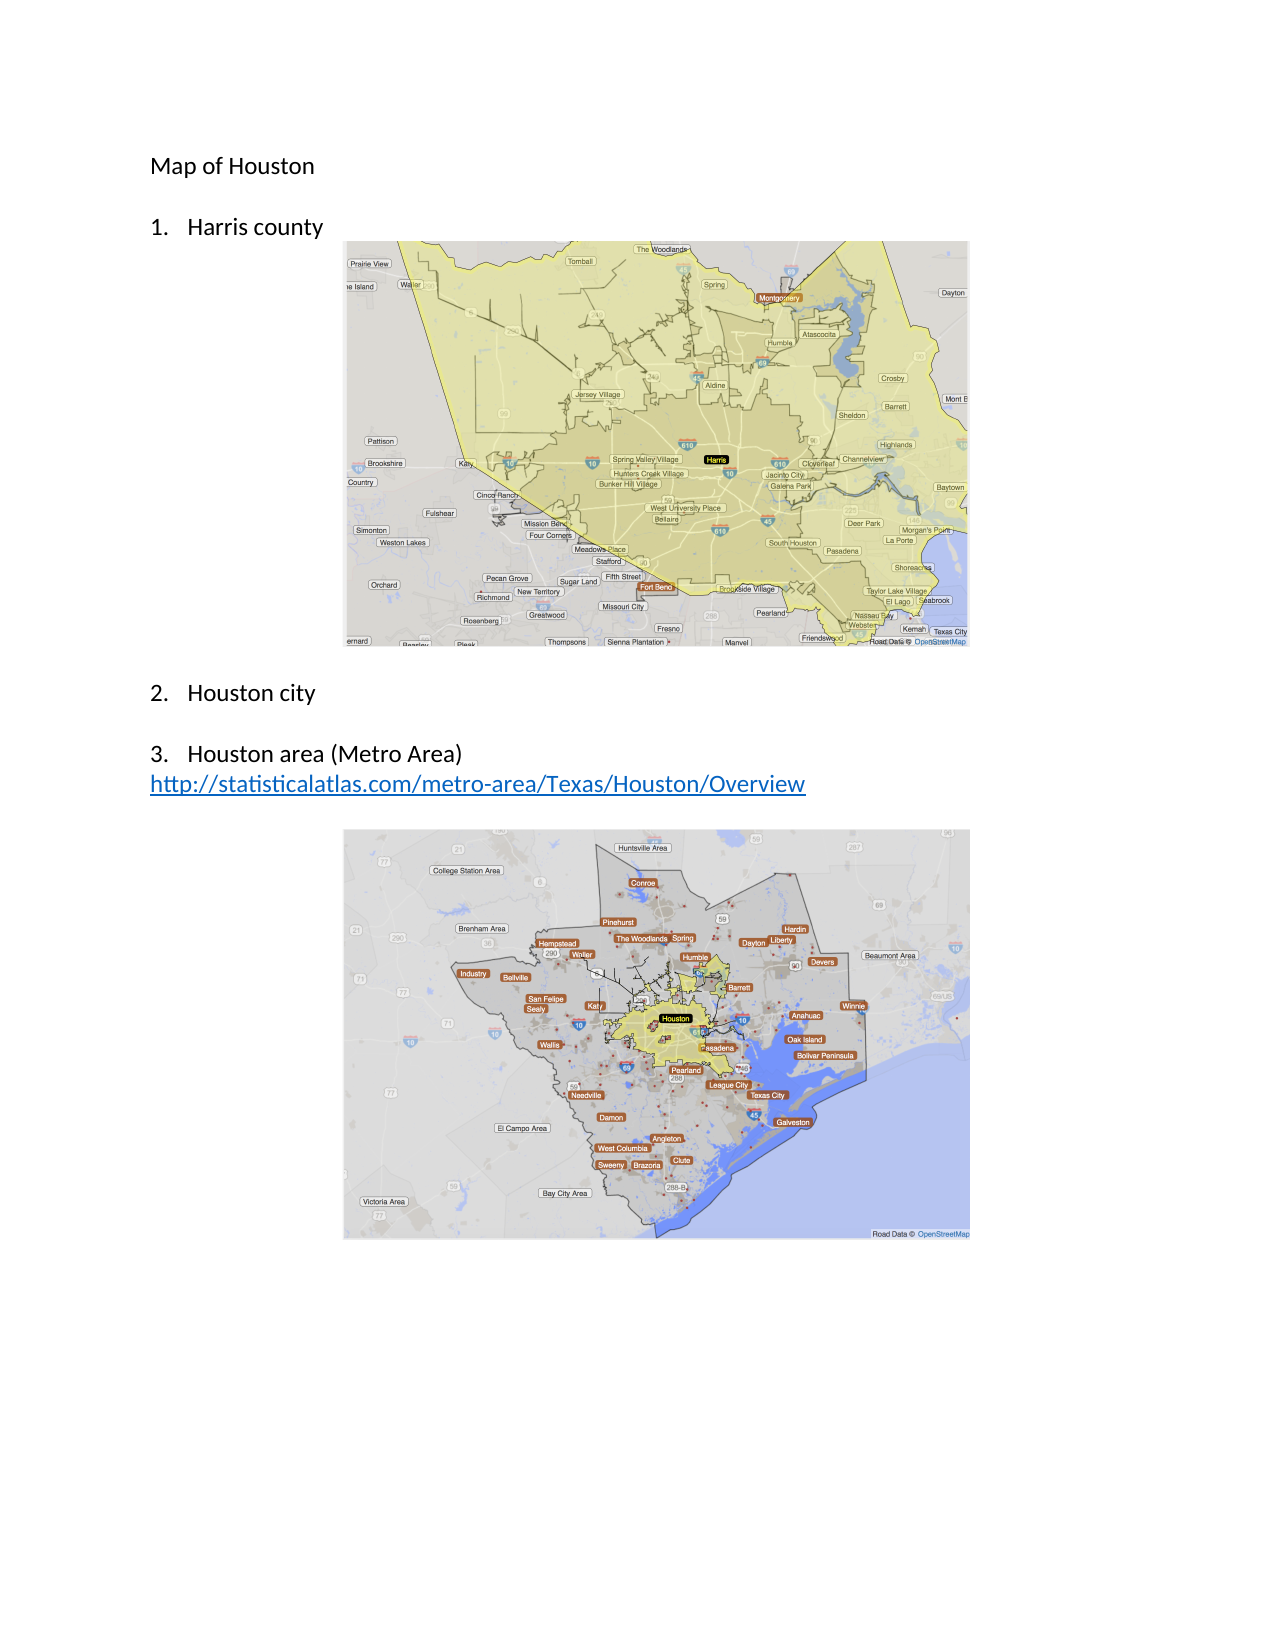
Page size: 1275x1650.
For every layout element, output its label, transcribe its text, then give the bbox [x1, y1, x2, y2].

picture [342, 829, 970, 1240]
text Map of Houston [150, 150, 1125, 181]
list Houston area (Metro Area) [150, 738, 1125, 768]
picture [342, 241, 970, 647]
text http://statisticalatlas.com/metro-area/Texas/Houston/Overview [150, 768, 1125, 799]
list Houston city [150, 677, 1125, 707]
list Harris county [150, 211, 1125, 242]
